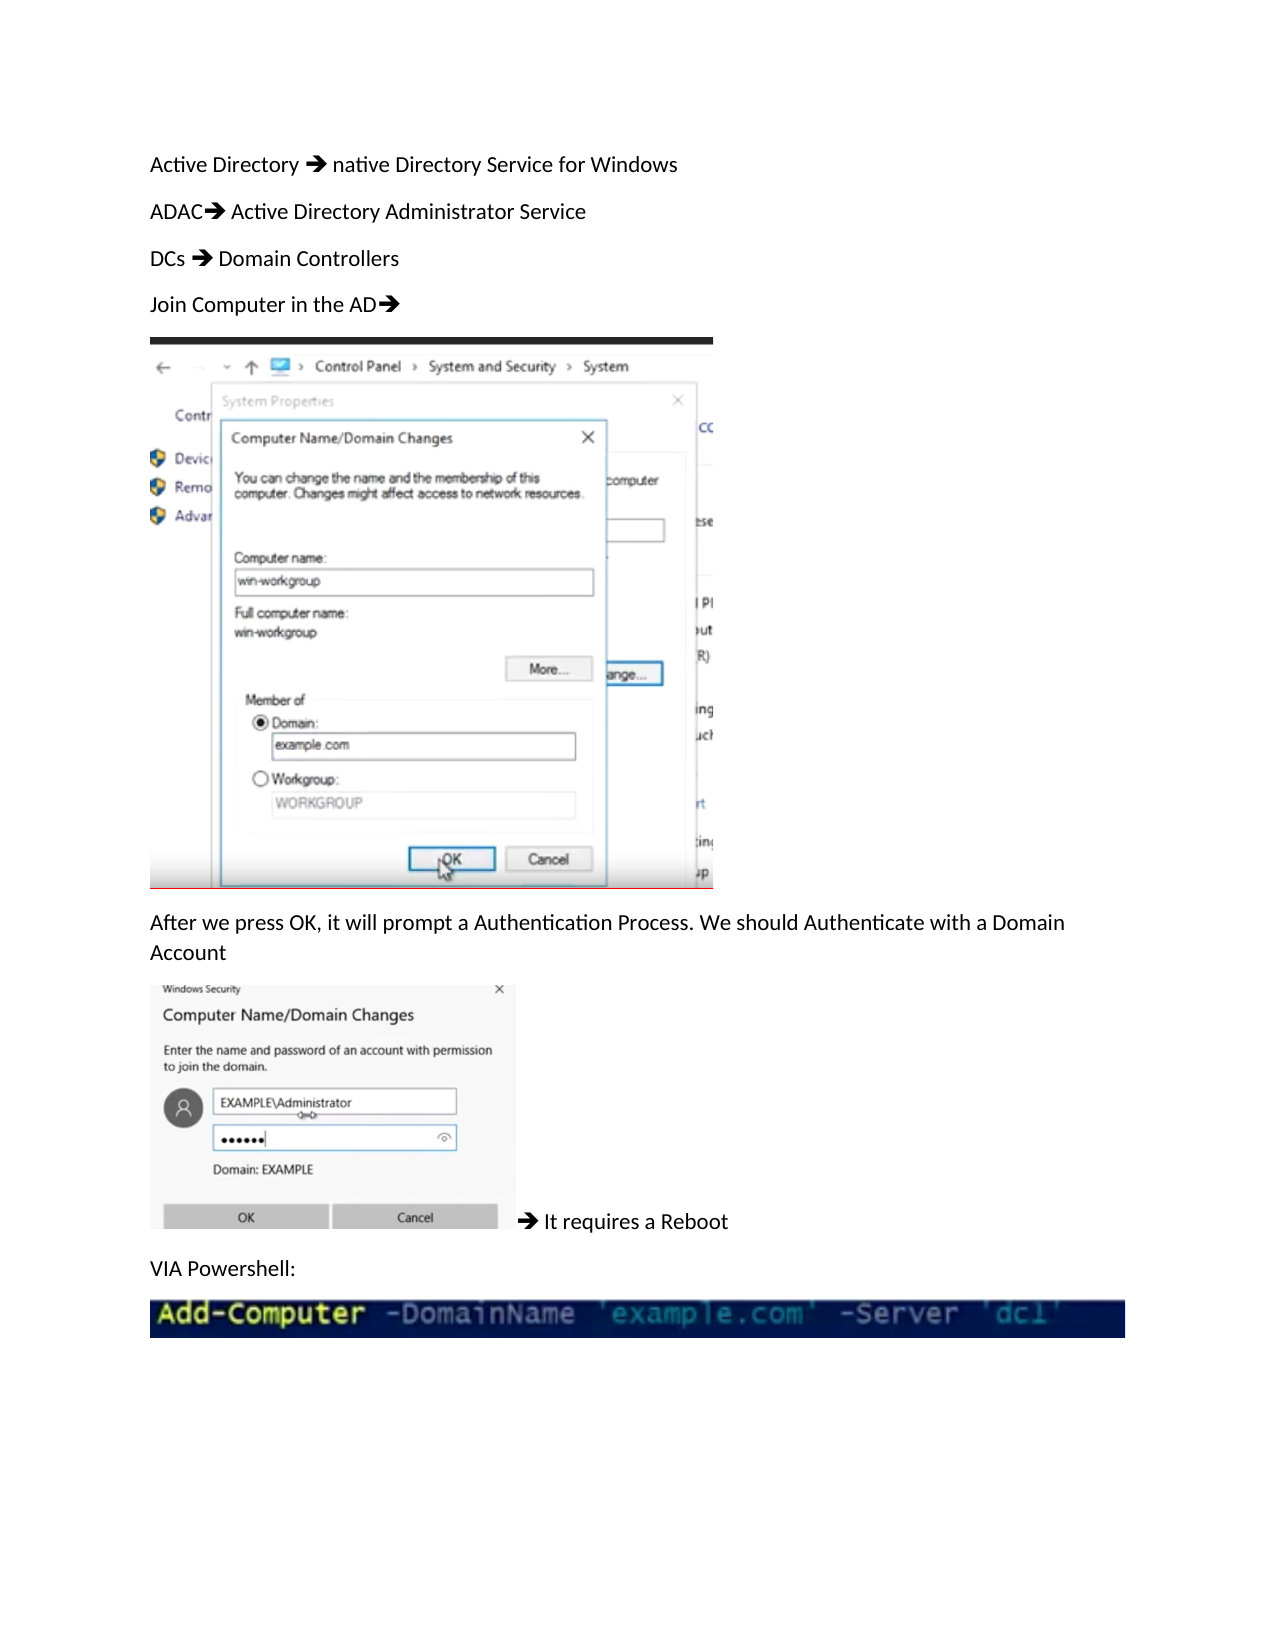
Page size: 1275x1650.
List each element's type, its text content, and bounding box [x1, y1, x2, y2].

text DCs Domain Controllers [150, 244, 1125, 272]
picture [150, 1283, 1125, 1338]
picture [150, 985, 516, 1229]
text After we press OK, it will prompt a Authentication Process. We should Authenticate with a Domain Account [150, 908, 1125, 966]
text VIA Powershell: [150, 1254, 1125, 1283]
text Join Computer in the AD [150, 291, 1125, 319]
text Active Directory native Directory Service for Windows [150, 150, 1125, 178]
text ADAC Active Directory Administrator Service [150, 197, 1125, 225]
picture [150, 337, 714, 889]
